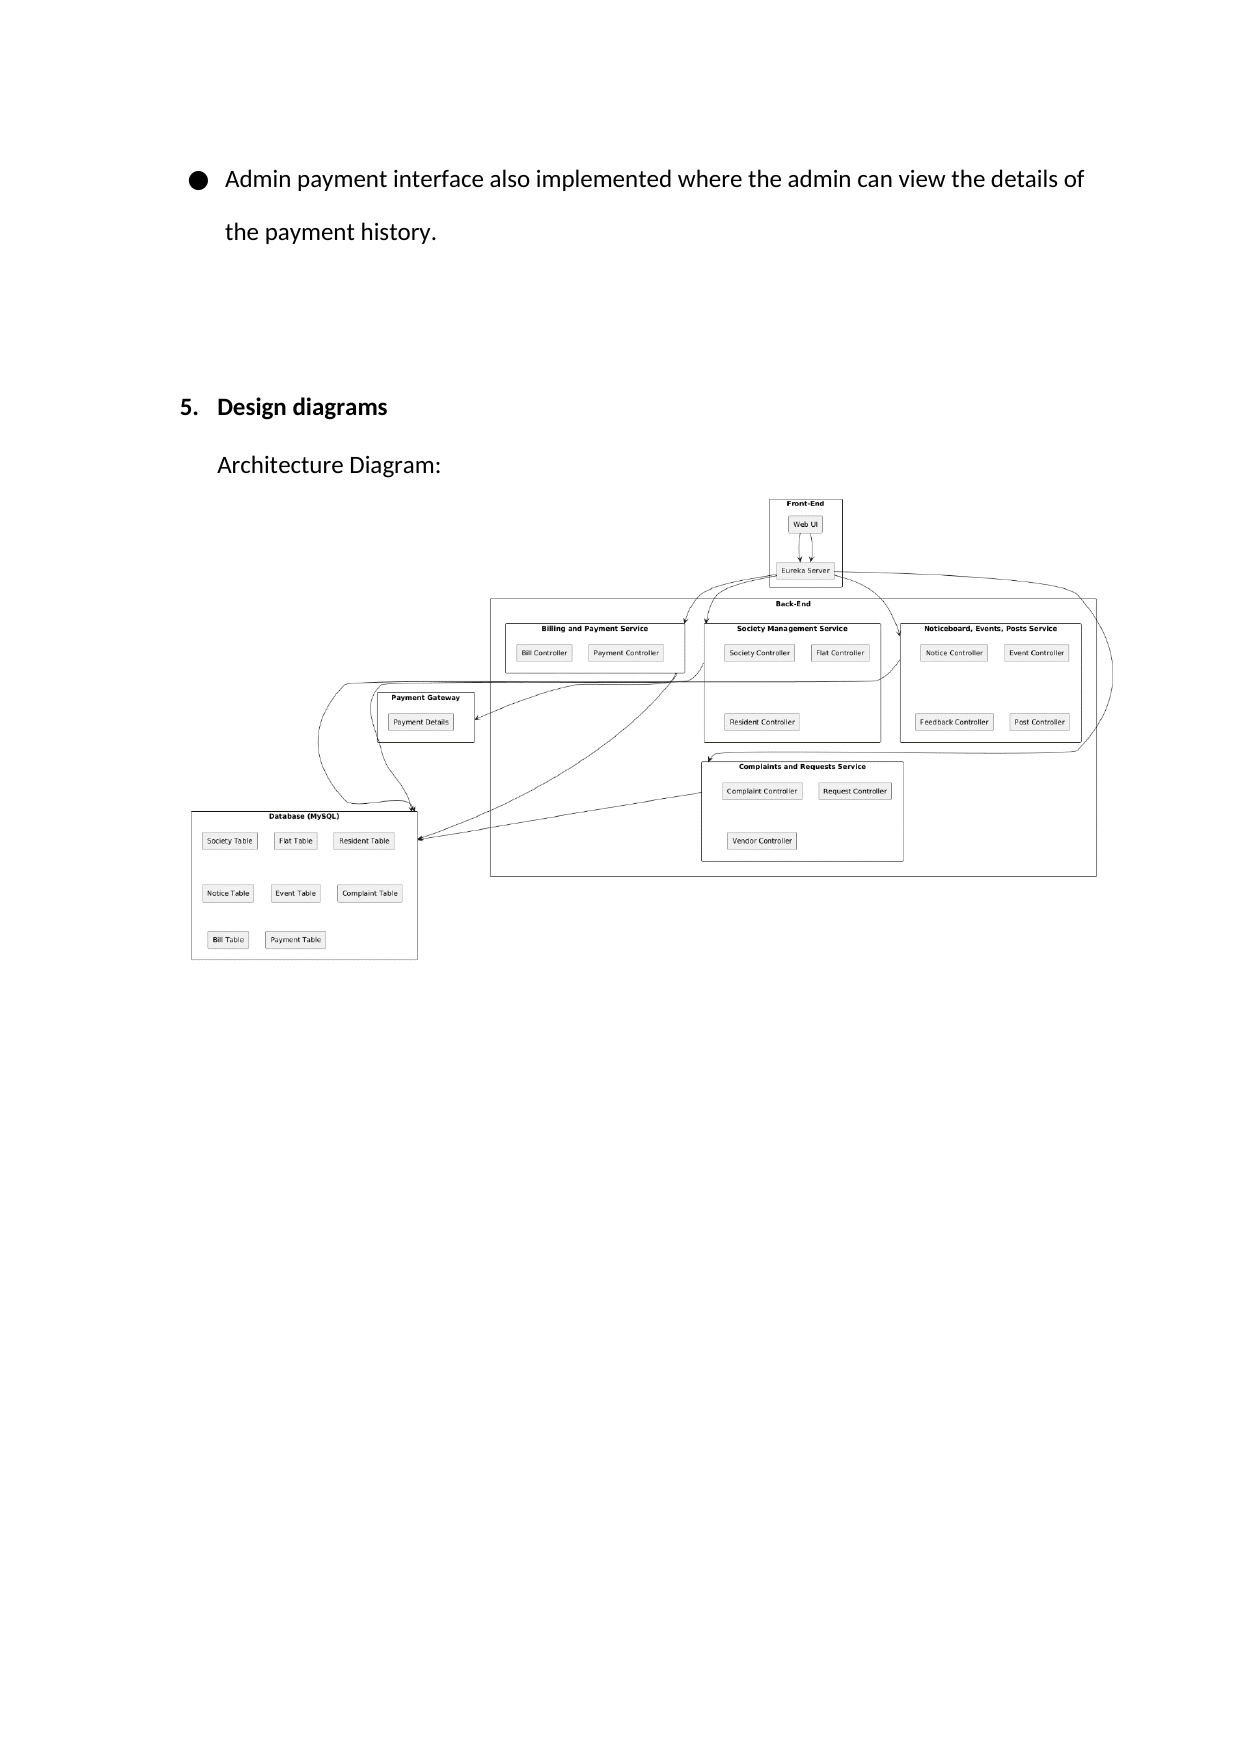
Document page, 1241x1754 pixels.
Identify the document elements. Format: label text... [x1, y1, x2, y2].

list Design diagrams [179, 391, 1090, 422]
text Architecture Diagram: [217, 449, 1090, 480]
picture [187, 495, 1128, 962]
list Admin payment interface also implemented where the admin can view the details of the payment history. [187, 150, 1090, 247]
